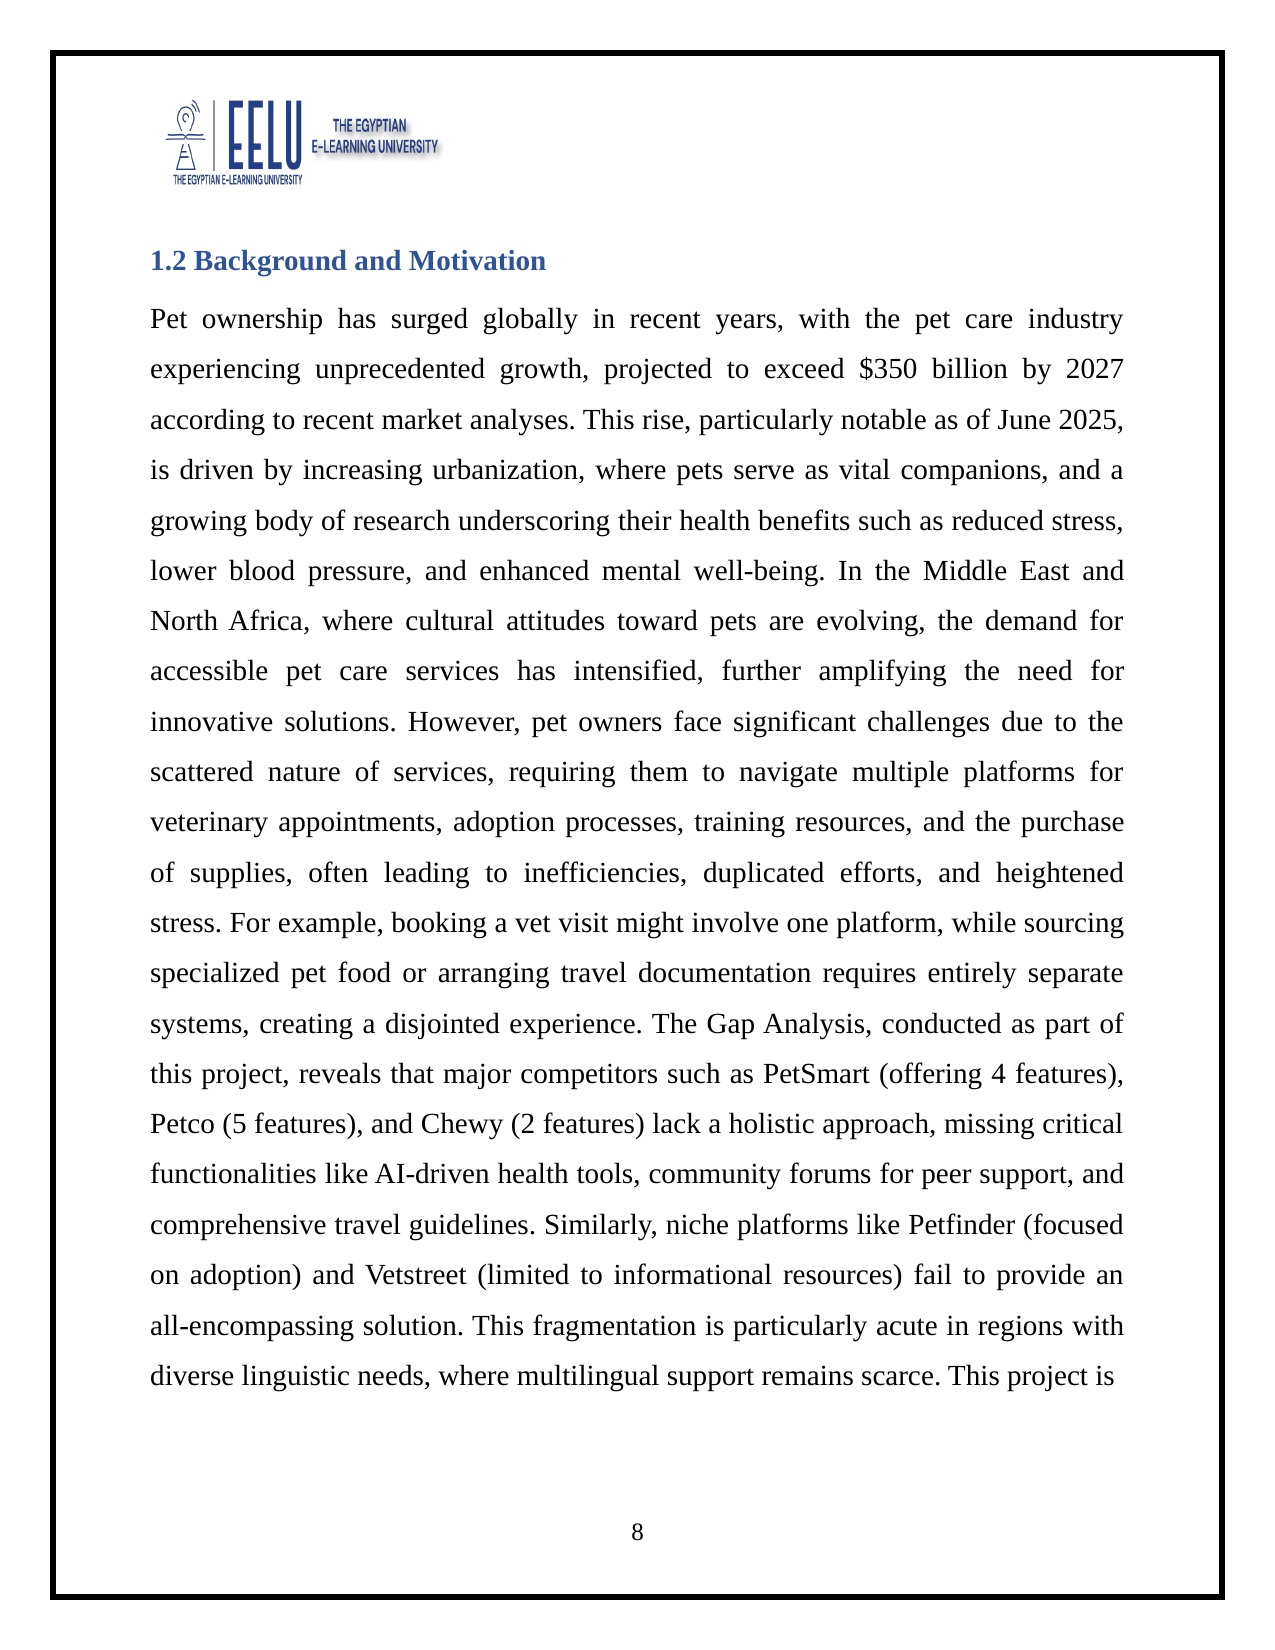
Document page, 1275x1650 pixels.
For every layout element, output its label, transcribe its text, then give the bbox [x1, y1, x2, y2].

subtitle 1.2 Background and Motivation [150, 243, 1125, 276]
picture [150, 75, 444, 188]
text Pet ownership has surged globally in recent years, with the pet care industry experiencing unprecedented growth, projected to exceed $350 billion by 2027 according to recent market analyses. This rise, particularly notable as of June 2025, is driven by increasing urbanization, where pets serve as vital companions, and a growing body of research underscoring their health benefits such as reduced stress, lower blood pressure, and enhanced mental well-being. In the Middle East and North Africa, where cultural attitudes toward pets are evolving, the demand for accessible pet care services has intensified, further amplifying the need for innovative solutions. However, pet owners face significant challenges due to the scattered nature of services, requiring them to navigate multiple platforms for veterinary appointments, adoption processes, training resources, and the purchase of supplies, often leading to inefficiencies, duplicated efforts, and heightened stress. For example, booking a vet visit might involve one platform, while sourcing specialized pet food or arranging travel documentation requires entirely separate systems, creating a disjointed experience. The Gap Analysis, conducted as part of this project, reveals that major competitors such as PetSmart (offering 4 features), Petco (5 features), and Chewy (2 features) lack a holistic approach, missing critical functionalities like AI-driven health tools, community forums for peer support, and comprehensive travel guidelines. Similarly, niche platforms like Petfinder (focused on adoption) and Vetstreet (limited to informational resources) fail to provide an all-encompassing solution. This fragmentation is particularly acute in regions with diverse linguistic needs, where multilingual support remains scarce. This project is [150, 301, 1125, 1391]
